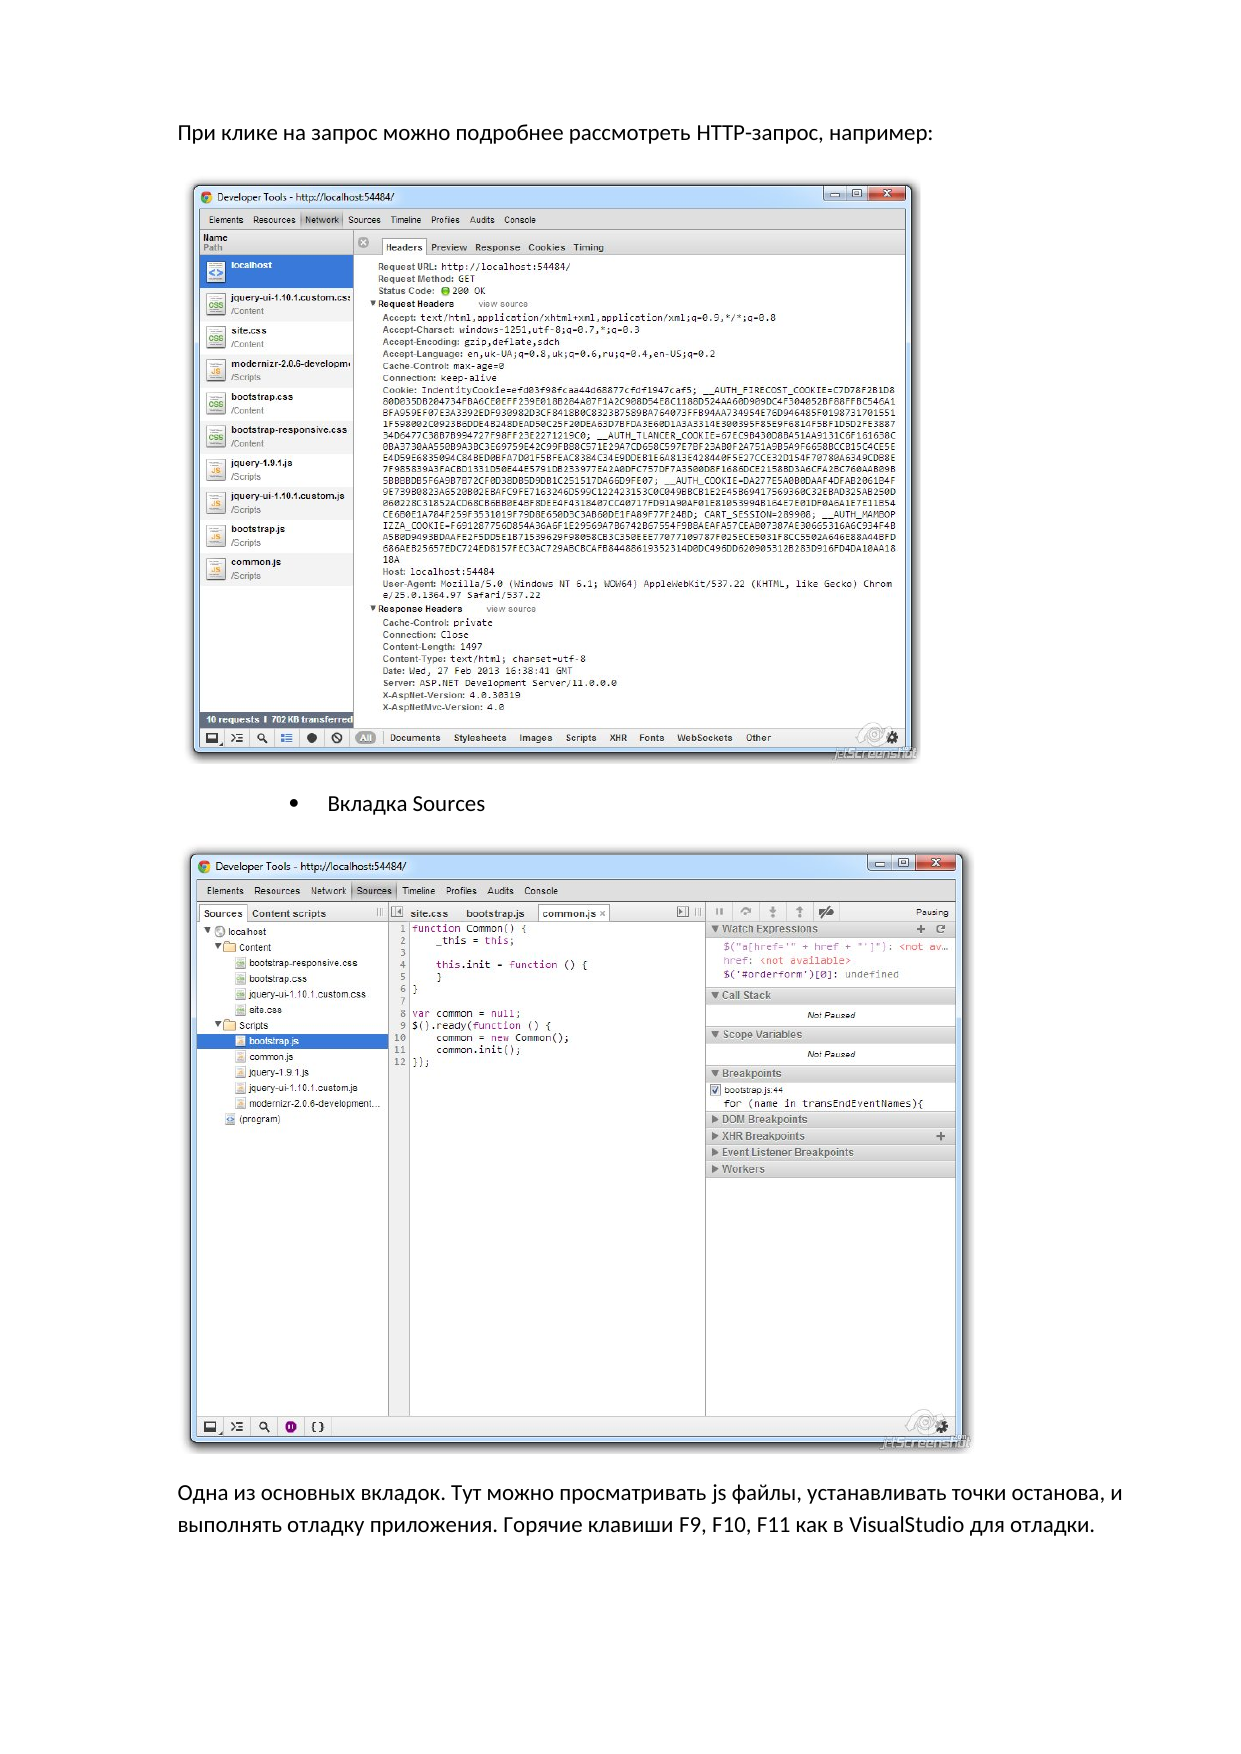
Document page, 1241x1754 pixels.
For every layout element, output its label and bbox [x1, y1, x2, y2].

picture [177, 842, 975, 1454]
picture [177, 171, 921, 764]
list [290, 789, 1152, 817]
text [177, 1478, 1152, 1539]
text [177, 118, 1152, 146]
